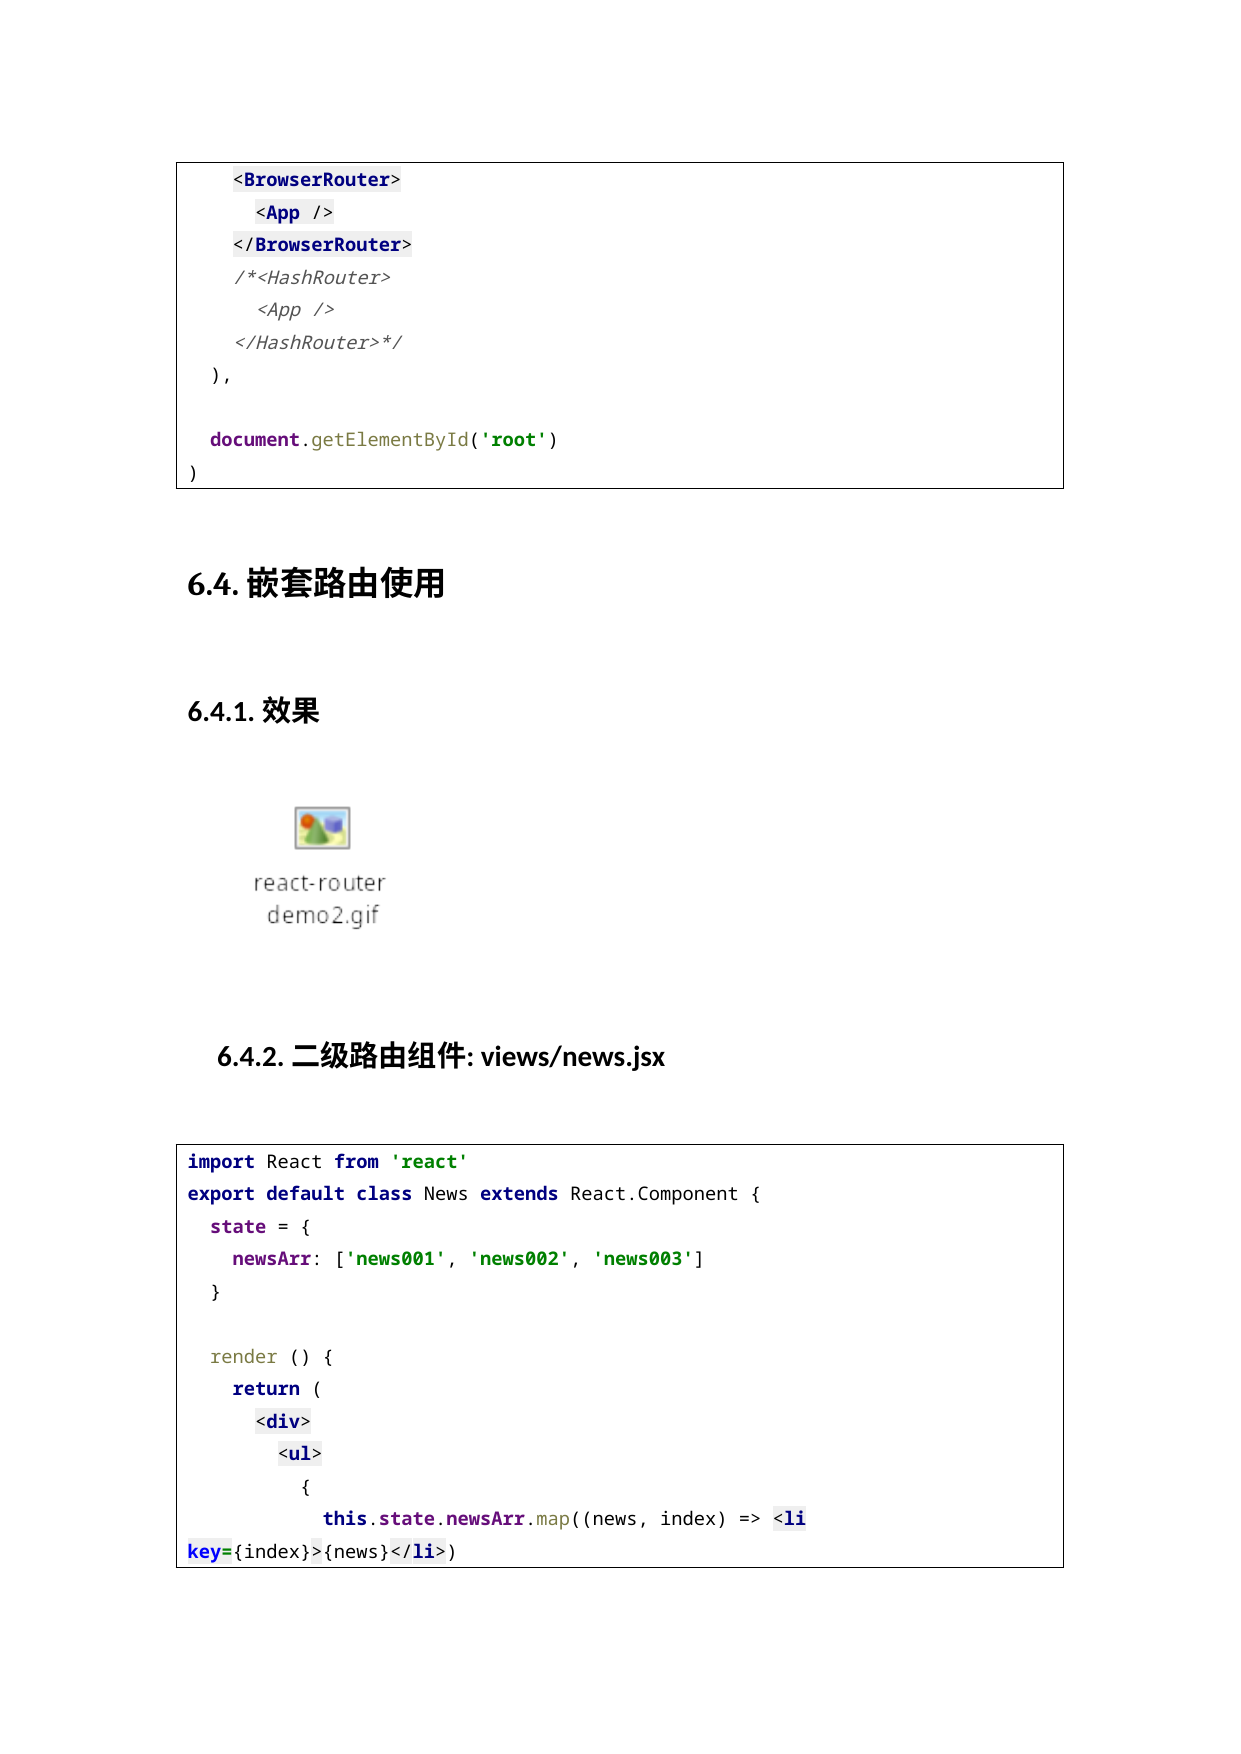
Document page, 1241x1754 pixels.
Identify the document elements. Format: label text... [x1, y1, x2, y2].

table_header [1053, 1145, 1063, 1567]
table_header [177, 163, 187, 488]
subtitle 6.4. 嵌套路由使用 [187, 549, 1053, 614]
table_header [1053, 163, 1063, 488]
subtitle 6.4.1. 效果 [187, 676, 1053, 741]
subtitle 6.4.2. 二级路由组件: views/news.jsx [187, 1021, 1053, 1086]
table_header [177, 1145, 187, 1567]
